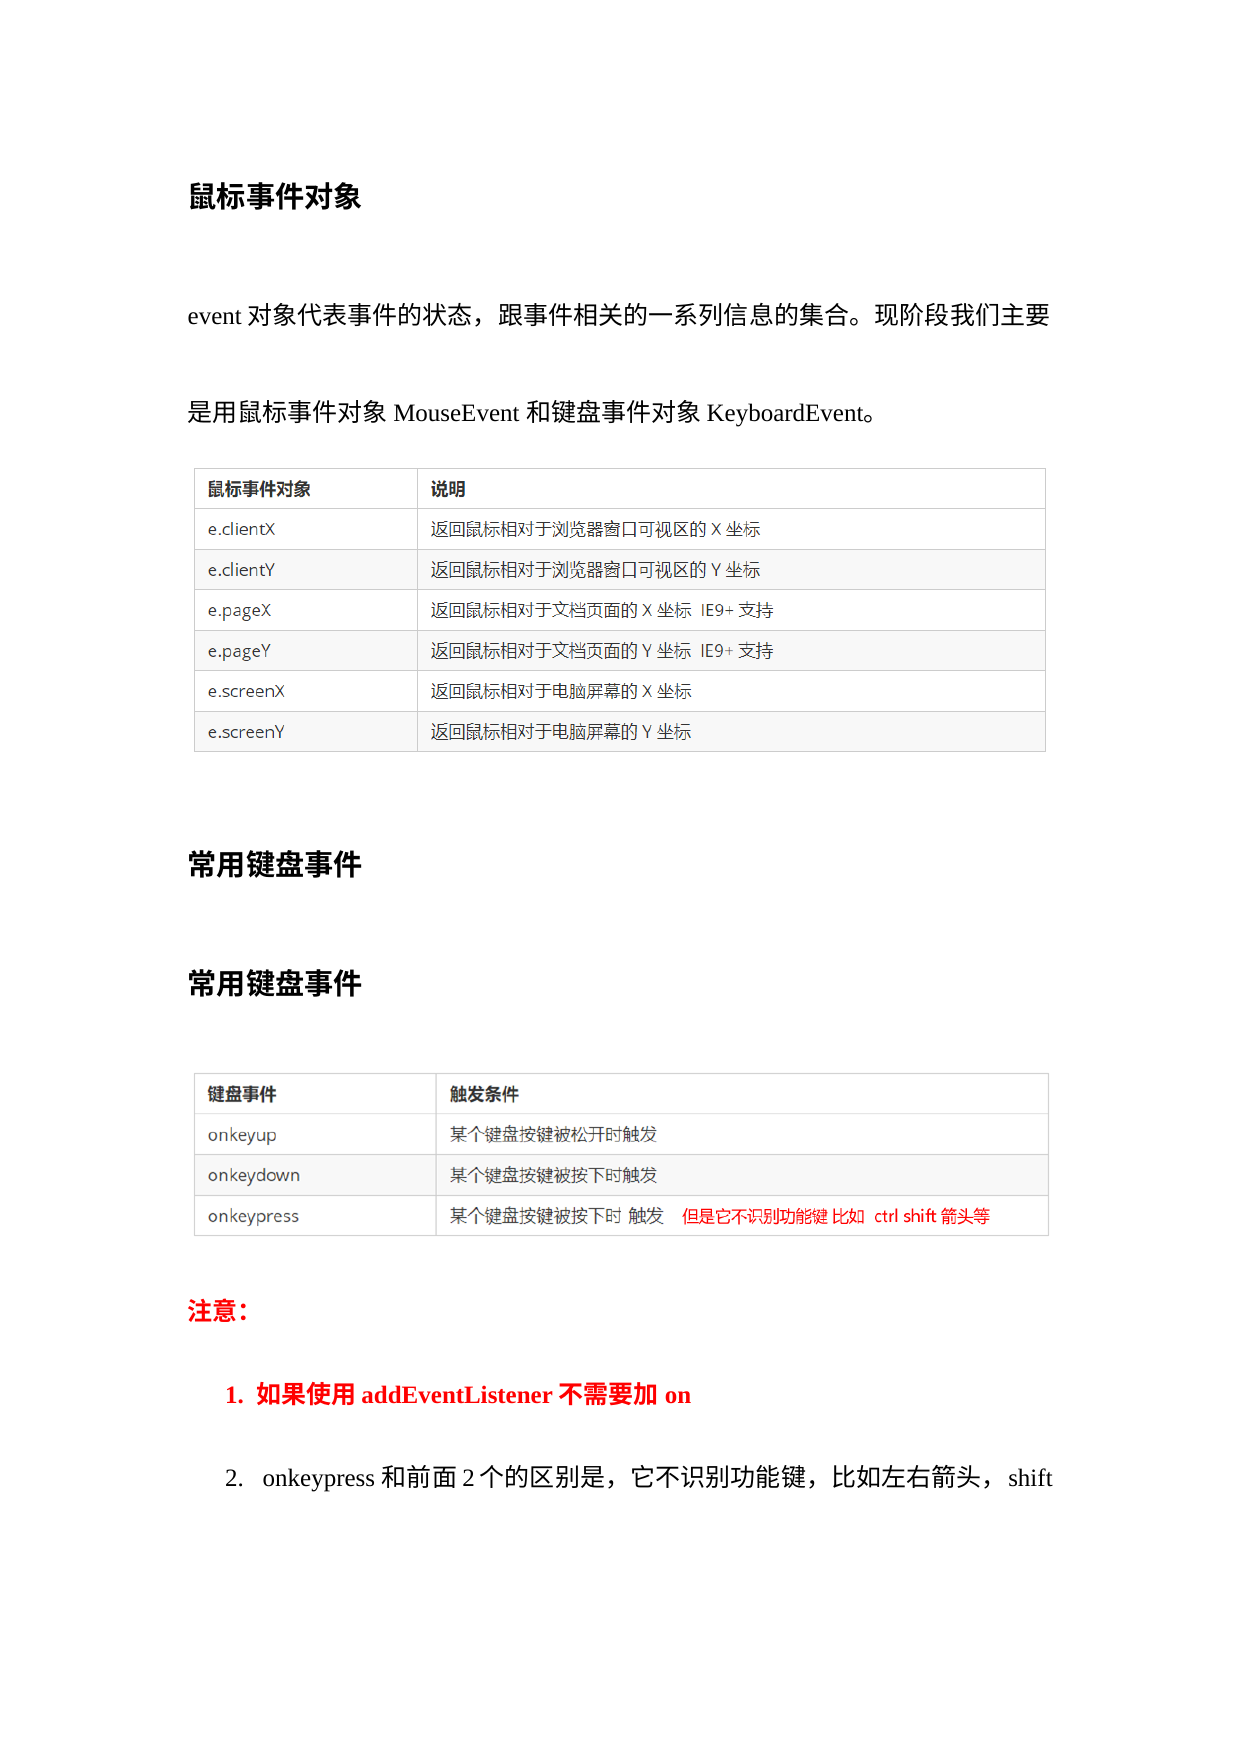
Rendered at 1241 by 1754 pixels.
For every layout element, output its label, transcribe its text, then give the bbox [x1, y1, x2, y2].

text event对象代表事件的状态，跟事件相关的一系列信息的集合。现阶段我们主要是用鼠标事件对象 MouseEvent 和键盘事件对象 KeyboardEvent。 [187, 281, 1053, 443]
text 1. 如果使用addEventListener 不需要加 on [187, 1360, 1053, 1425]
subtitle 常用键盘事件 [187, 949, 1053, 1014]
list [225, 1443, 1053, 1508]
subtitle 鼠标事件对象 [187, 162, 1053, 227]
picture [187, 1067, 1053, 1244]
picture [187, 461, 1053, 759]
text 注意： [187, 1277, 1053, 1342]
subtitle 常用键盘事件 [187, 830, 1053, 895]
